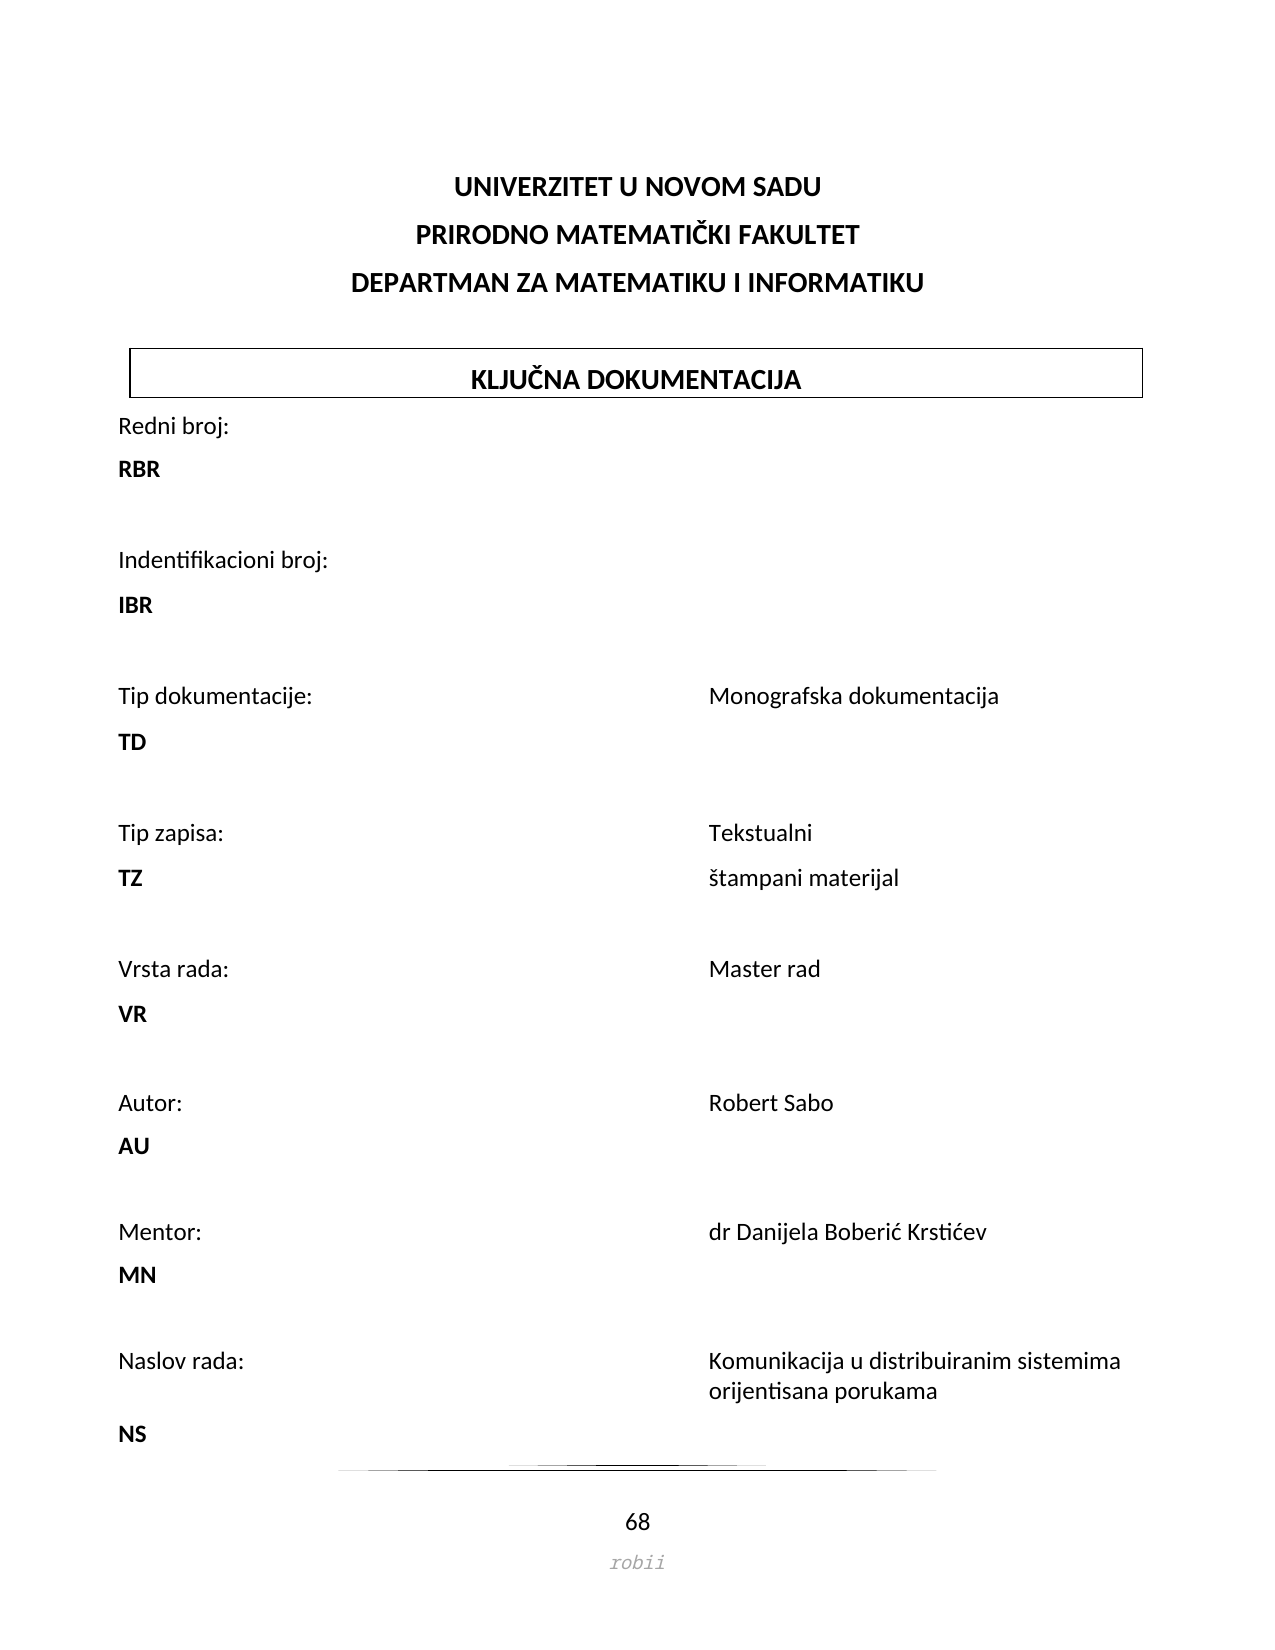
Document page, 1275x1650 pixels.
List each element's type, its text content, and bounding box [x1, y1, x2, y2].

text Autor: Robert Sabo [118, 1087, 1157, 1117]
text MN [118, 1259, 1157, 1289]
text Naslov rada: Komunikacija u distribuiranim sistemima orijentisana porukama [118, 1345, 1157, 1406]
text NS [118, 1418, 1157, 1449]
text Mentor: dr Danijela Boberić Krstićev [118, 1216, 1157, 1246]
text RBR [118, 453, 1157, 484]
text Tip dokumentacije: Monografska dokumentacija [118, 681, 1157, 711]
text VR [118, 998, 1157, 1029]
text IBR [118, 590, 1157, 620]
text Indentifikacioni broj: [118, 544, 1157, 575]
text Redni broj: [118, 410, 1157, 441]
text TD [118, 726, 1157, 756]
text AU [118, 1130, 1157, 1160]
text TZ štampani materijal [118, 862, 1157, 893]
table_header KLJUČNA DOKUMENTACIJA [131, 349, 1142, 397]
text Tip zapisa: Tekstualni [118, 817, 1157, 847]
text Vrsta rada: Master rad [118, 953, 1157, 983]
text DEPARTMAN ZA MATEMATIKU I INFORMATIKU [118, 264, 1157, 299]
text PRIRODNO MATEMATIČKI FAKULTET [118, 216, 1157, 251]
text UNIVERZITET U NOVOM SADU [118, 168, 1157, 203]
